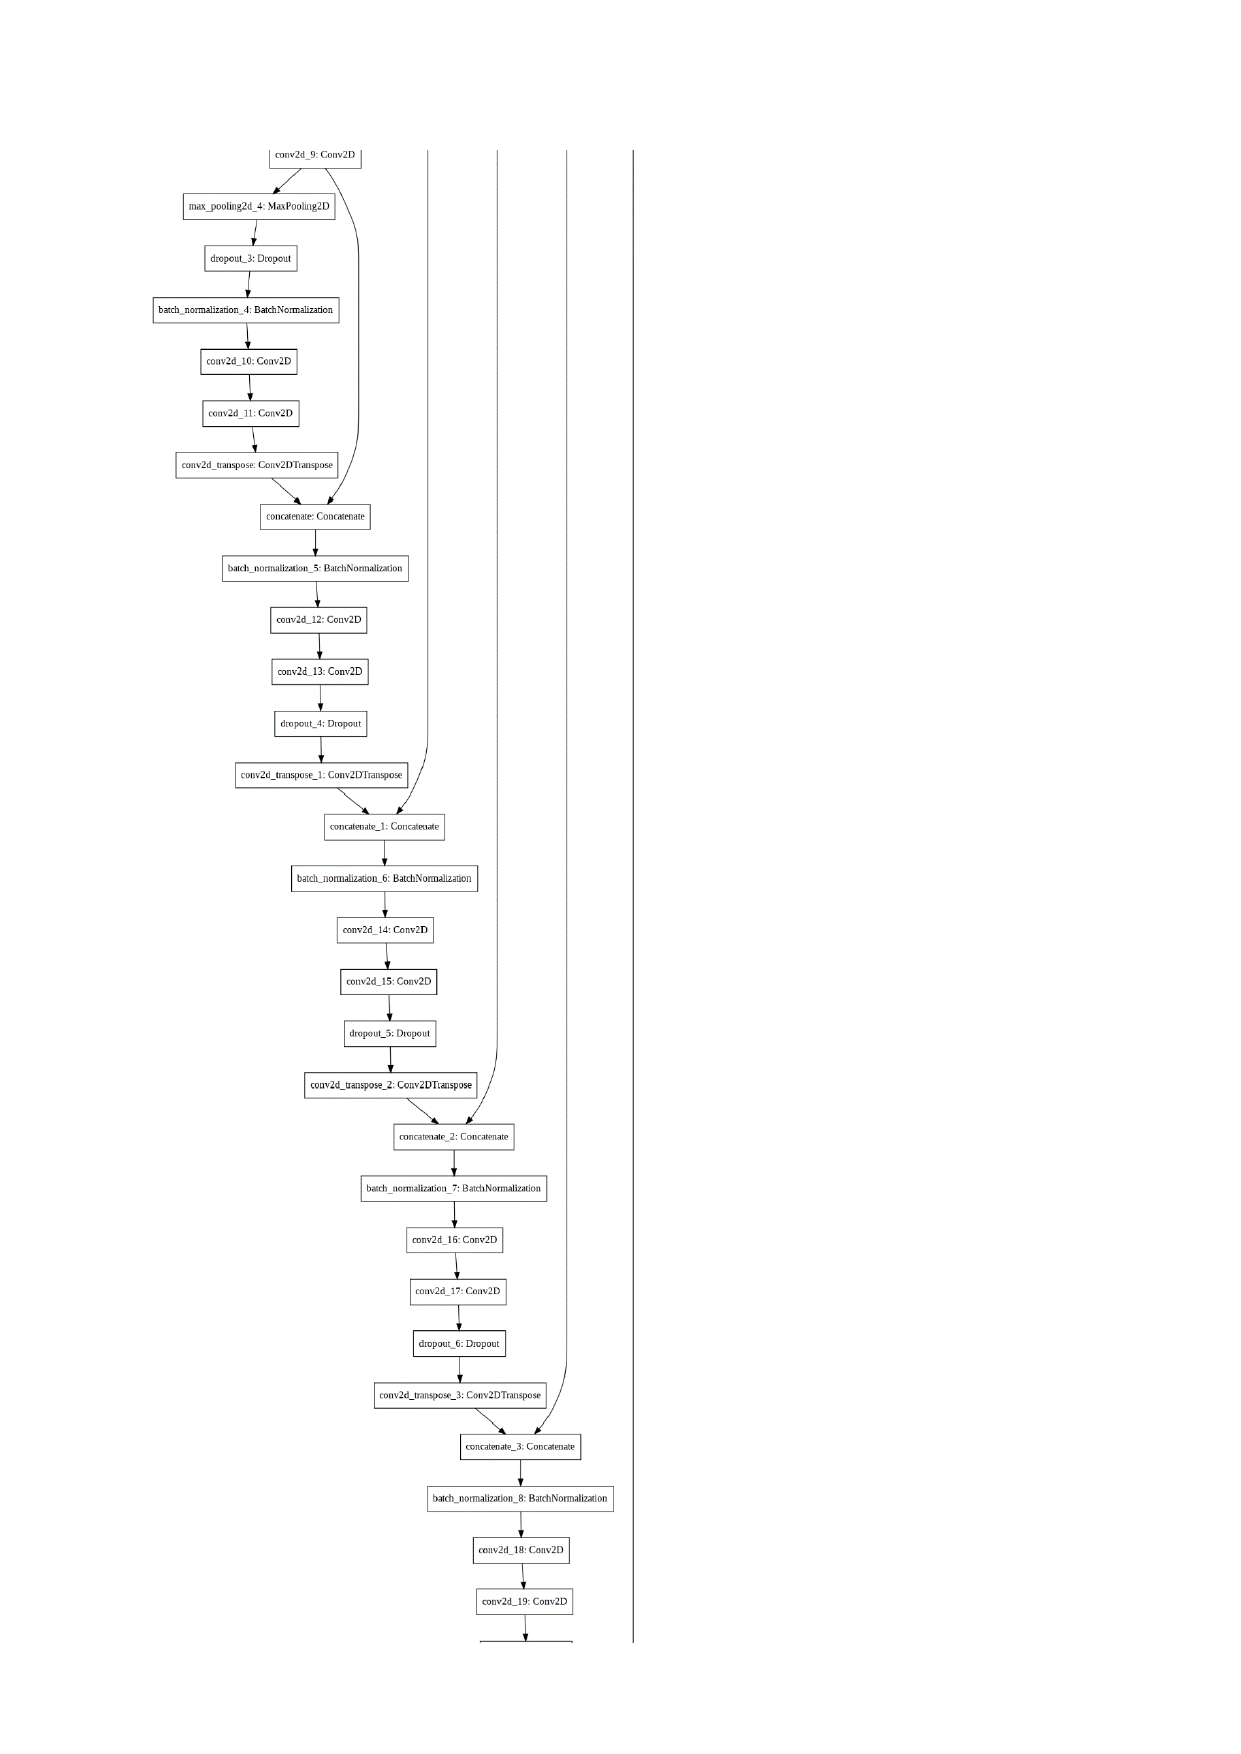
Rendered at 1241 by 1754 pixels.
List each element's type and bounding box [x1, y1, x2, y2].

picture [150, 150, 1241, 1643]
